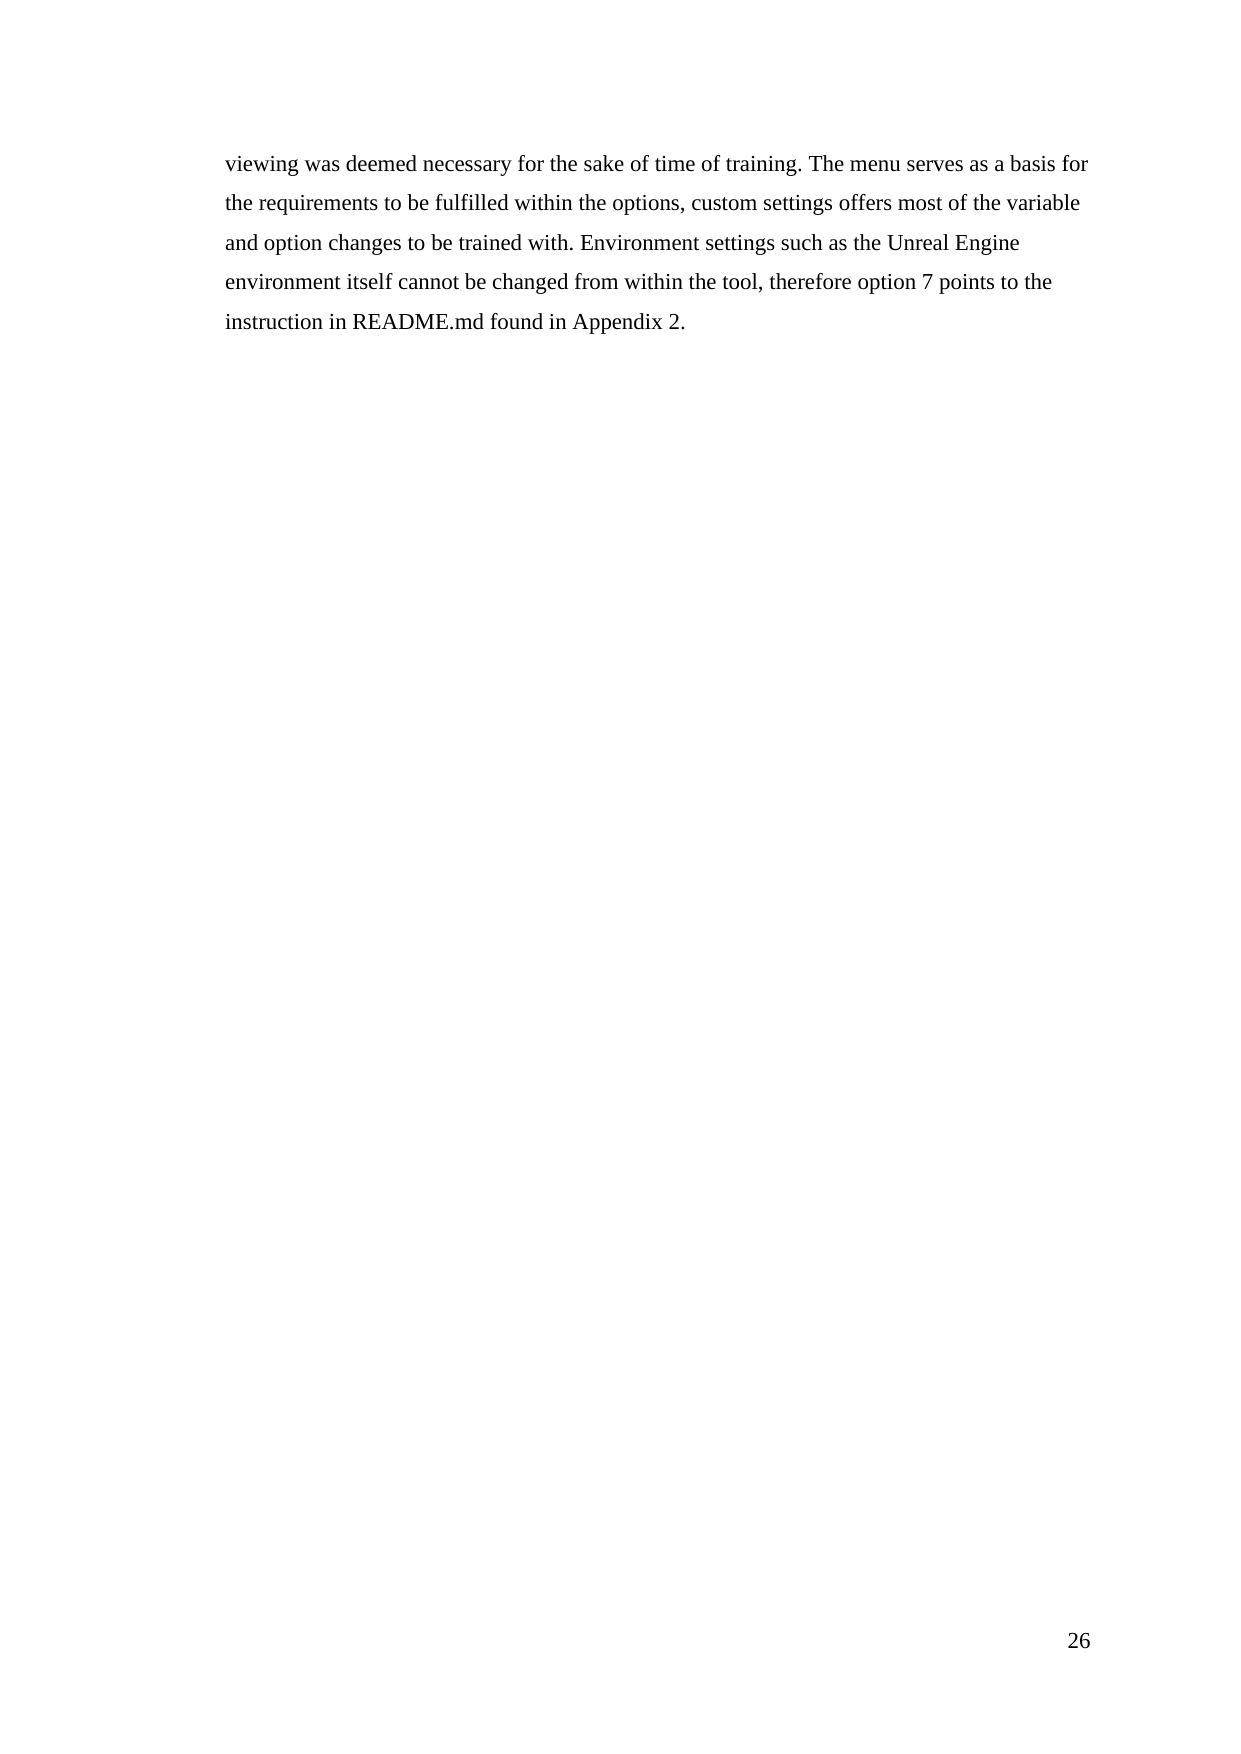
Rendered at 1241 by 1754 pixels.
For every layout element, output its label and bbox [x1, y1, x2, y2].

text [225, 150, 1090, 334]
